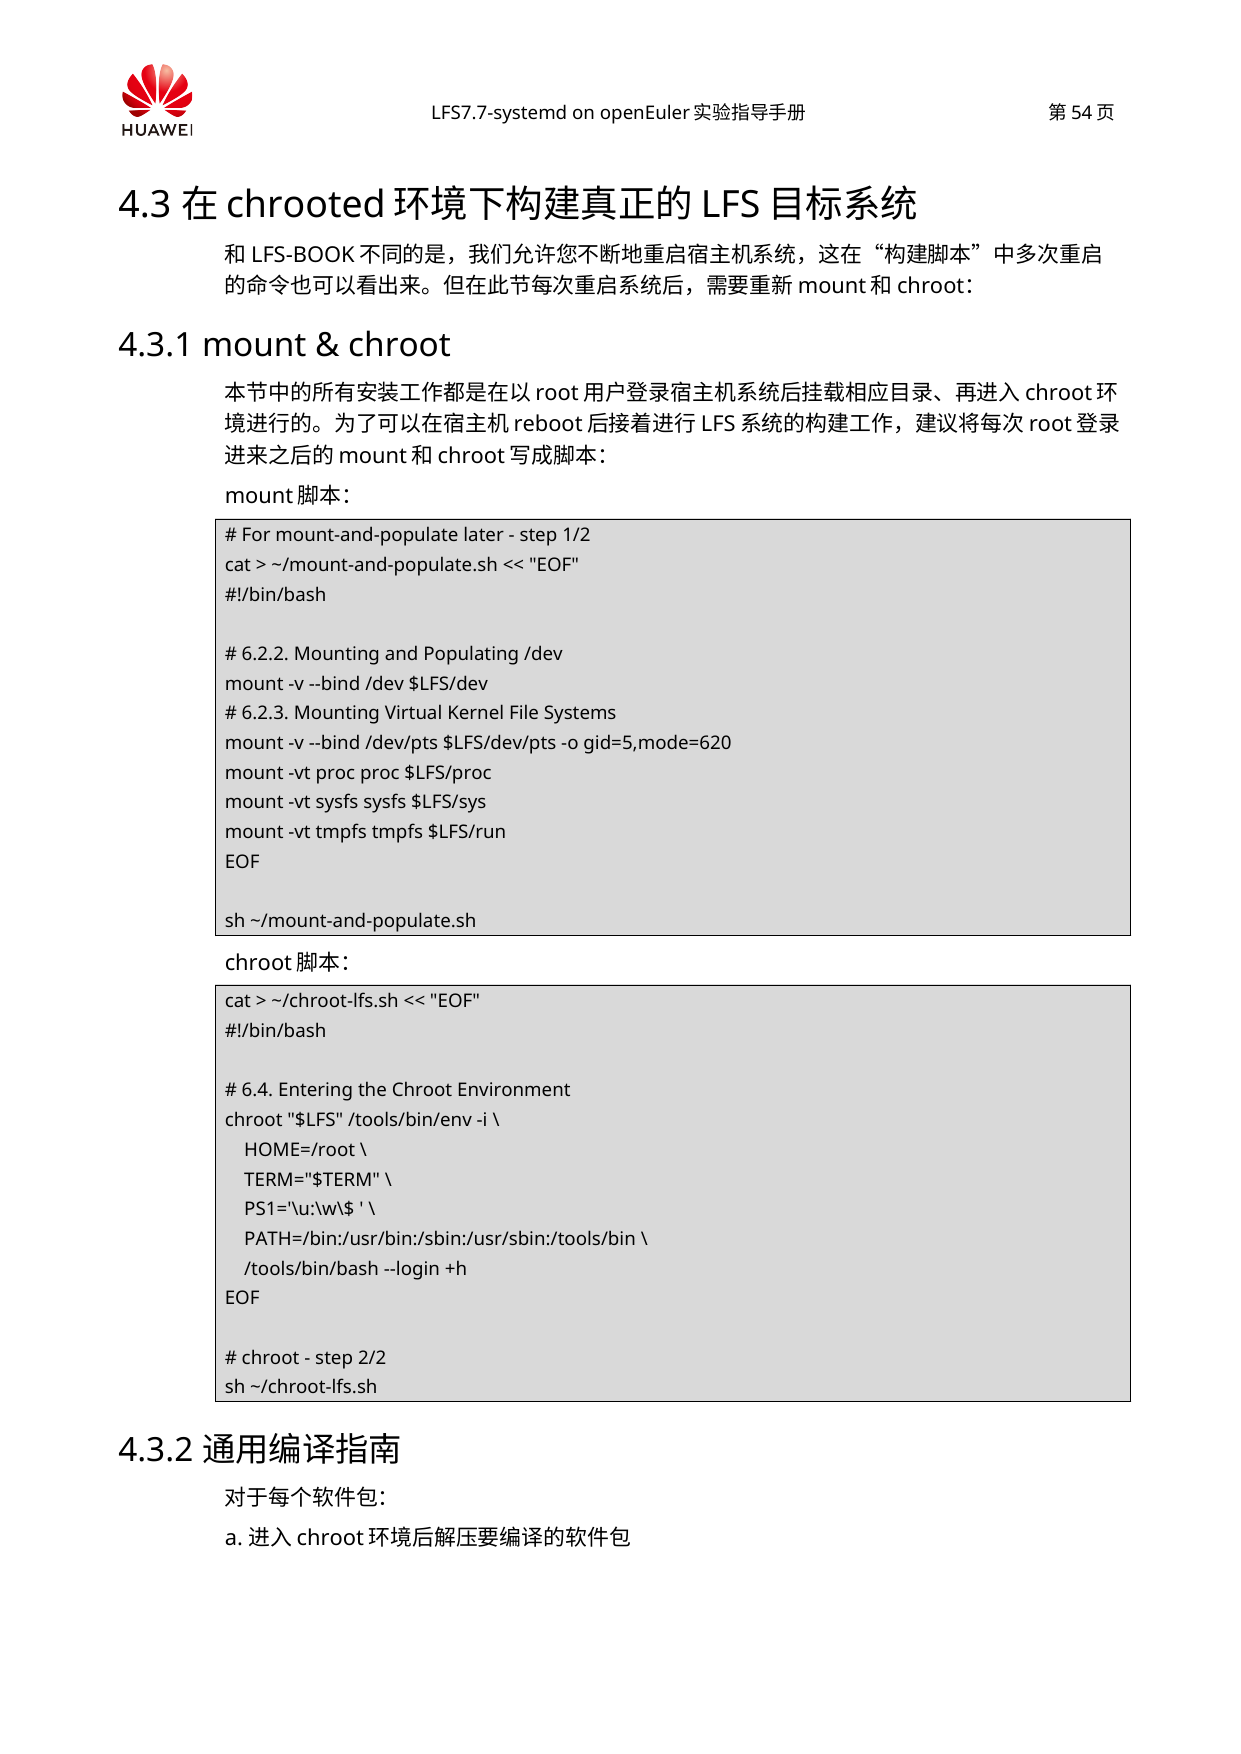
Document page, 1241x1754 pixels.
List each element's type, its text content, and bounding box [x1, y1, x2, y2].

text mount -vt proc proc $LFS/proc [216, 756, 1130, 784]
subtitle 通用编译指南 [118, 1423, 1122, 1472]
text # 6.2.3. Mounting Virtual Kernel File Systems [216, 697, 1130, 725]
subtitle 在chrooted环境下构建真正的LFS目标系统 [118, 177, 1122, 228]
text a. 进入chroot环境后解压要编译的软件包 [224, 1520, 1122, 1552]
text chroot "$LFS" /tools/bin/env -i \ [216, 1103, 1130, 1132]
text HOME=/root \ [216, 1133, 1130, 1162]
text 对于每个软件包： [224, 1480, 1122, 1512]
text mount -vt tmpfs tmpfs $LFS/run [216, 815, 1130, 844]
text # chroot - step 2/2 [216, 1341, 1130, 1369]
text 和LFS-BOOK不同的是，我们允许您不断地重启宿主机系统，这在“构建脚本”中多次重启的命令也可以看出来。但在此节每次重启系统后，需要重新mount和chroot： [224, 237, 1122, 300]
text chroot脚本： [224, 944, 1122, 976]
text mount -v --bind /dev/pts $LFS/dev/pts -o gid=5,mode=620 [216, 726, 1130, 755]
text sh ~/chroot-lfs.sh [216, 1371, 1130, 1401]
text #!/bin/bash [216, 578, 1130, 606]
text # For mount-and-populate later - step 1/2 [216, 520, 1130, 547]
text #!/bin/bash [216, 1014, 1130, 1043]
picture [122, 64, 193, 136]
text /tools/bin/bash --login +h [216, 1252, 1130, 1280]
subtitle mount & chroot [118, 321, 1122, 366]
text cat > ~/chroot-lfs.sh << "EOF" [216, 986, 1130, 1013]
text EOF [216, 845, 1130, 874]
text # 6.4. Entering the Chroot Environment [216, 1074, 1130, 1102]
text mount脚本： [224, 478, 1122, 510]
text PATH=/bin:/usr/bin:/sbin:/usr/sbin:/tools/bin \ [216, 1222, 1130, 1251]
text cat > ~/mount-and-populate.sh << "EOF" [216, 548, 1130, 577]
text TERM="$TERM" \ [216, 1163, 1130, 1191]
text mount -v --bind /dev $LFS/dev [216, 667, 1130, 696]
text 本节中的所有安装工作都是在以root用户登录宿主机系统后挂载相应目录、再进入chroot环境进行的。为了可以在宿主机reboot后接着进行LFS系统的构建工作，建议将每次root登录进来之后的mount和chroot写成脚本： [224, 375, 1122, 470]
text mount -vt sysfs sysfs $LFS/sys [216, 786, 1130, 814]
text sh ~/mount-and-populate.sh [216, 904, 1130, 935]
text PS1='\u:\w\$ ' \ [216, 1192, 1130, 1221]
text EOF [216, 1281, 1130, 1310]
text # 6.2.2. Mounting and Populating /dev [216, 637, 1130, 666]
